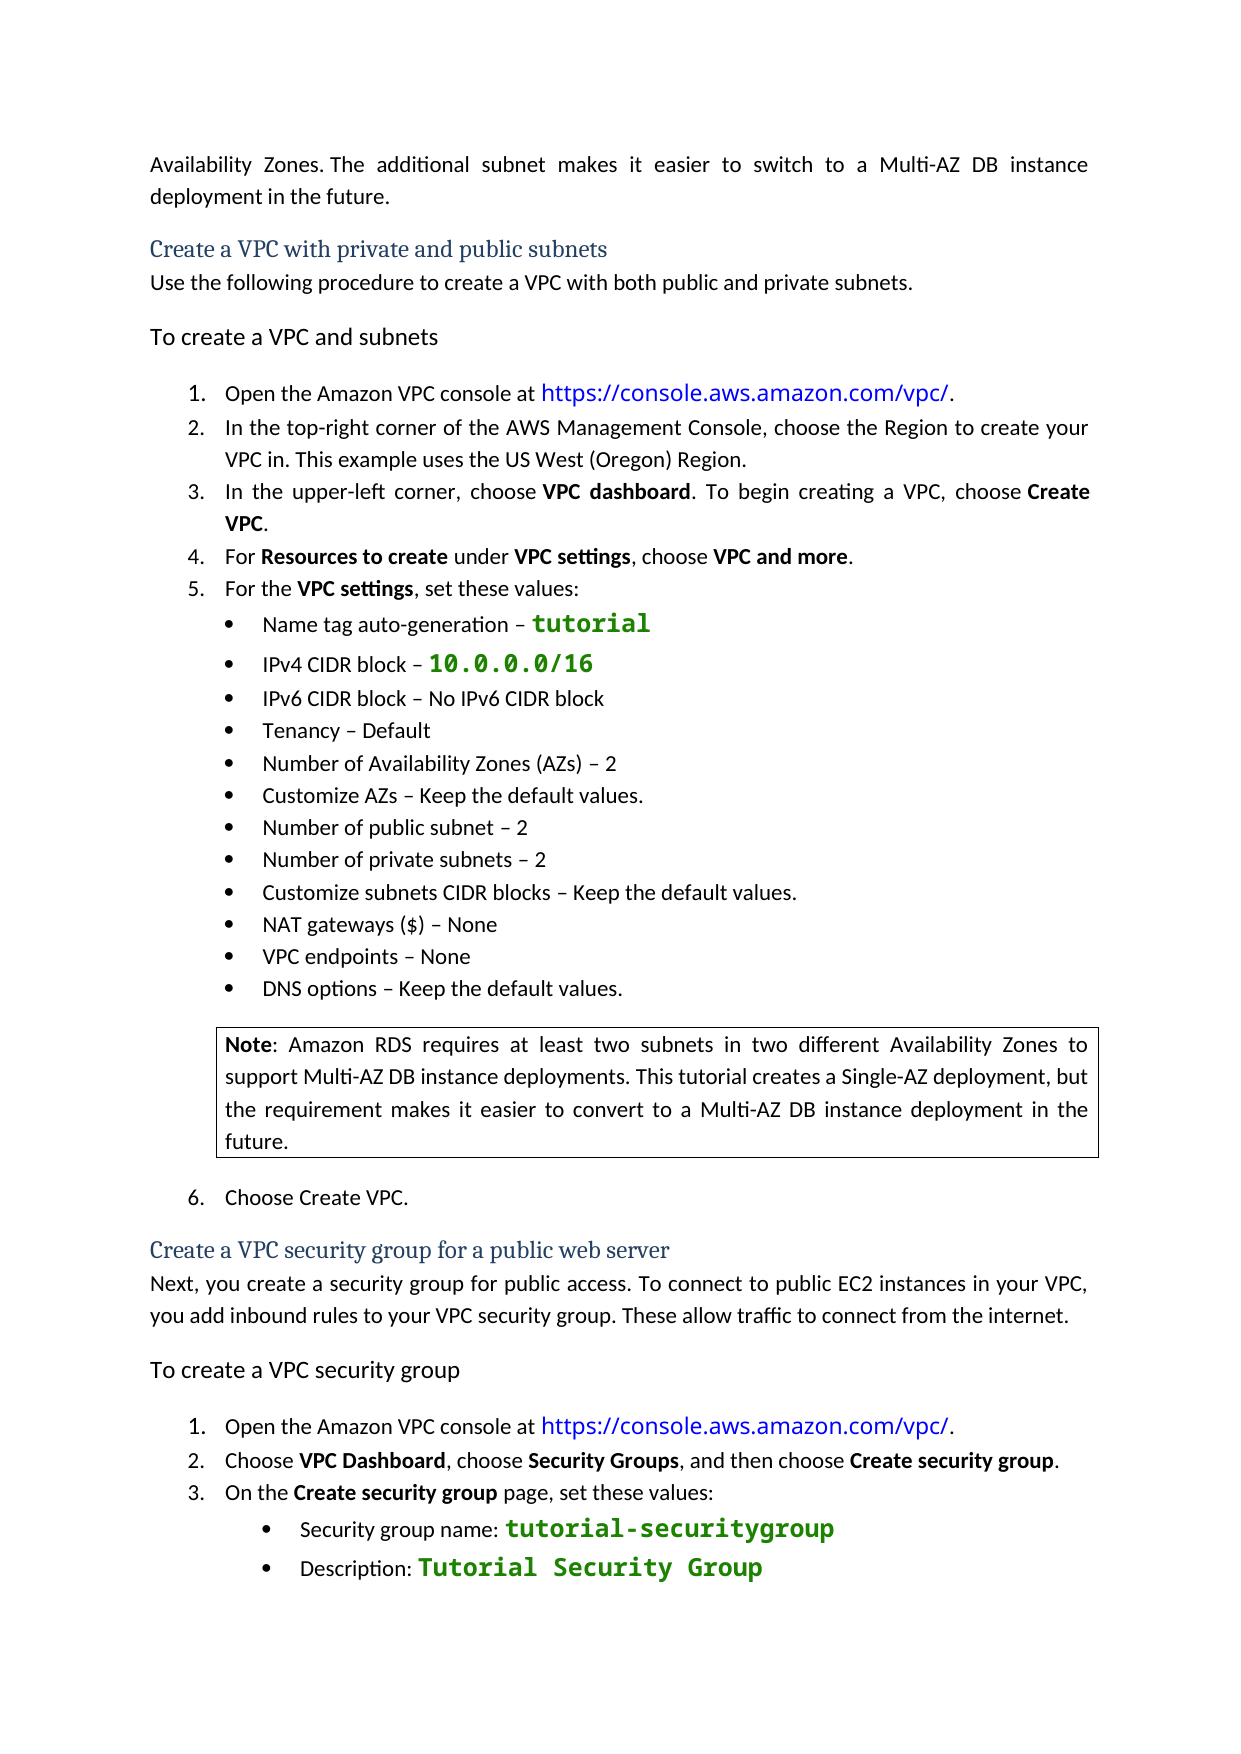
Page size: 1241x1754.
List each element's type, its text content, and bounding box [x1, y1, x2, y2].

list Customize AZs – Keep the default values. [225, 781, 1090, 809]
list In the upper-left corner, choose VPC dashboard. To begin creating a VPC, choose Create VPC. [187, 477, 1090, 538]
list In the top-right corner of the AWS Management Console, choose the Region to create your VPC in. This example uses the US West (Oregon) Region. [187, 413, 1090, 473]
list Number of private subnets – 2 [225, 845, 1090, 873]
list For Resources to create under VPC settings, choose VPC and more. [187, 542, 1090, 570]
list Open the Amazon VPC console at https://console.aws.amazon.com/vpc/. [187, 1410, 1090, 1441]
list Choose Create VPC. [187, 1183, 1090, 1211]
list Name tag auto-generation – tutorial [225, 606, 1090, 640]
text To create a VPC security group [150, 1354, 1090, 1385]
text To create a VPC and subnets [150, 321, 1090, 352]
list Number of Availability Zones (AZs) – 2 [225, 749, 1090, 777]
list For the VPC settings, set these values: [187, 574, 1090, 602]
list NAT gateways ($) – None [225, 910, 1090, 938]
list Choose VPC Dashboard, choose Security Groups, and then choose Create security group. [187, 1446, 1090, 1474]
list Number of public subnet – 2 [225, 813, 1090, 841]
subtitle Create a VPC security group for a public web server [150, 1236, 1090, 1265]
list Customize subnets CIDR blocks – Keep the default values. [225, 878, 1090, 906]
list Tenancy – Default [225, 717, 1090, 745]
text Note: Amazon RDS requires at least two subnets in two different Availability Zones to support Multi-AZ DB instance deployments. This tutorial creates a Single-AZ deployment, but the requirement makes it easier to convert to a Multi-AZ DB instance deployment in the future. [217, 1028, 1098, 1157]
list Security group name: tutorial-securitygroup [262, 1510, 1090, 1544]
text Next, you create a security group for public access. To connect to public EC2 instances in your VPC, you add inbound rules to your VPC security group. These allow traffic to connect from the internet. [150, 1269, 1090, 1329]
list Description: Tutorial Security Group [262, 1549, 1090, 1584]
subtitle Create a VPC with private and public subnets [150, 235, 1090, 264]
list On the Create security group page, set these values: [187, 1478, 1090, 1506]
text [150, 150, 1090, 210]
list Open the Amazon VPC console at https://console.aws.amazon.com/vpc/. [187, 377, 1090, 408]
list DNS options – Keep the default values. [225, 974, 1090, 1002]
text Use the following procedure to create a VPC with both public and private subnets. [150, 268, 1090, 296]
list IPv6 CIDR block – No IPv6 CIDR block [225, 684, 1090, 712]
list VPC endpoints – None [225, 942, 1090, 970]
list IPv4 CIDR block – 10.0.0.0/16 [225, 645, 1090, 679]
